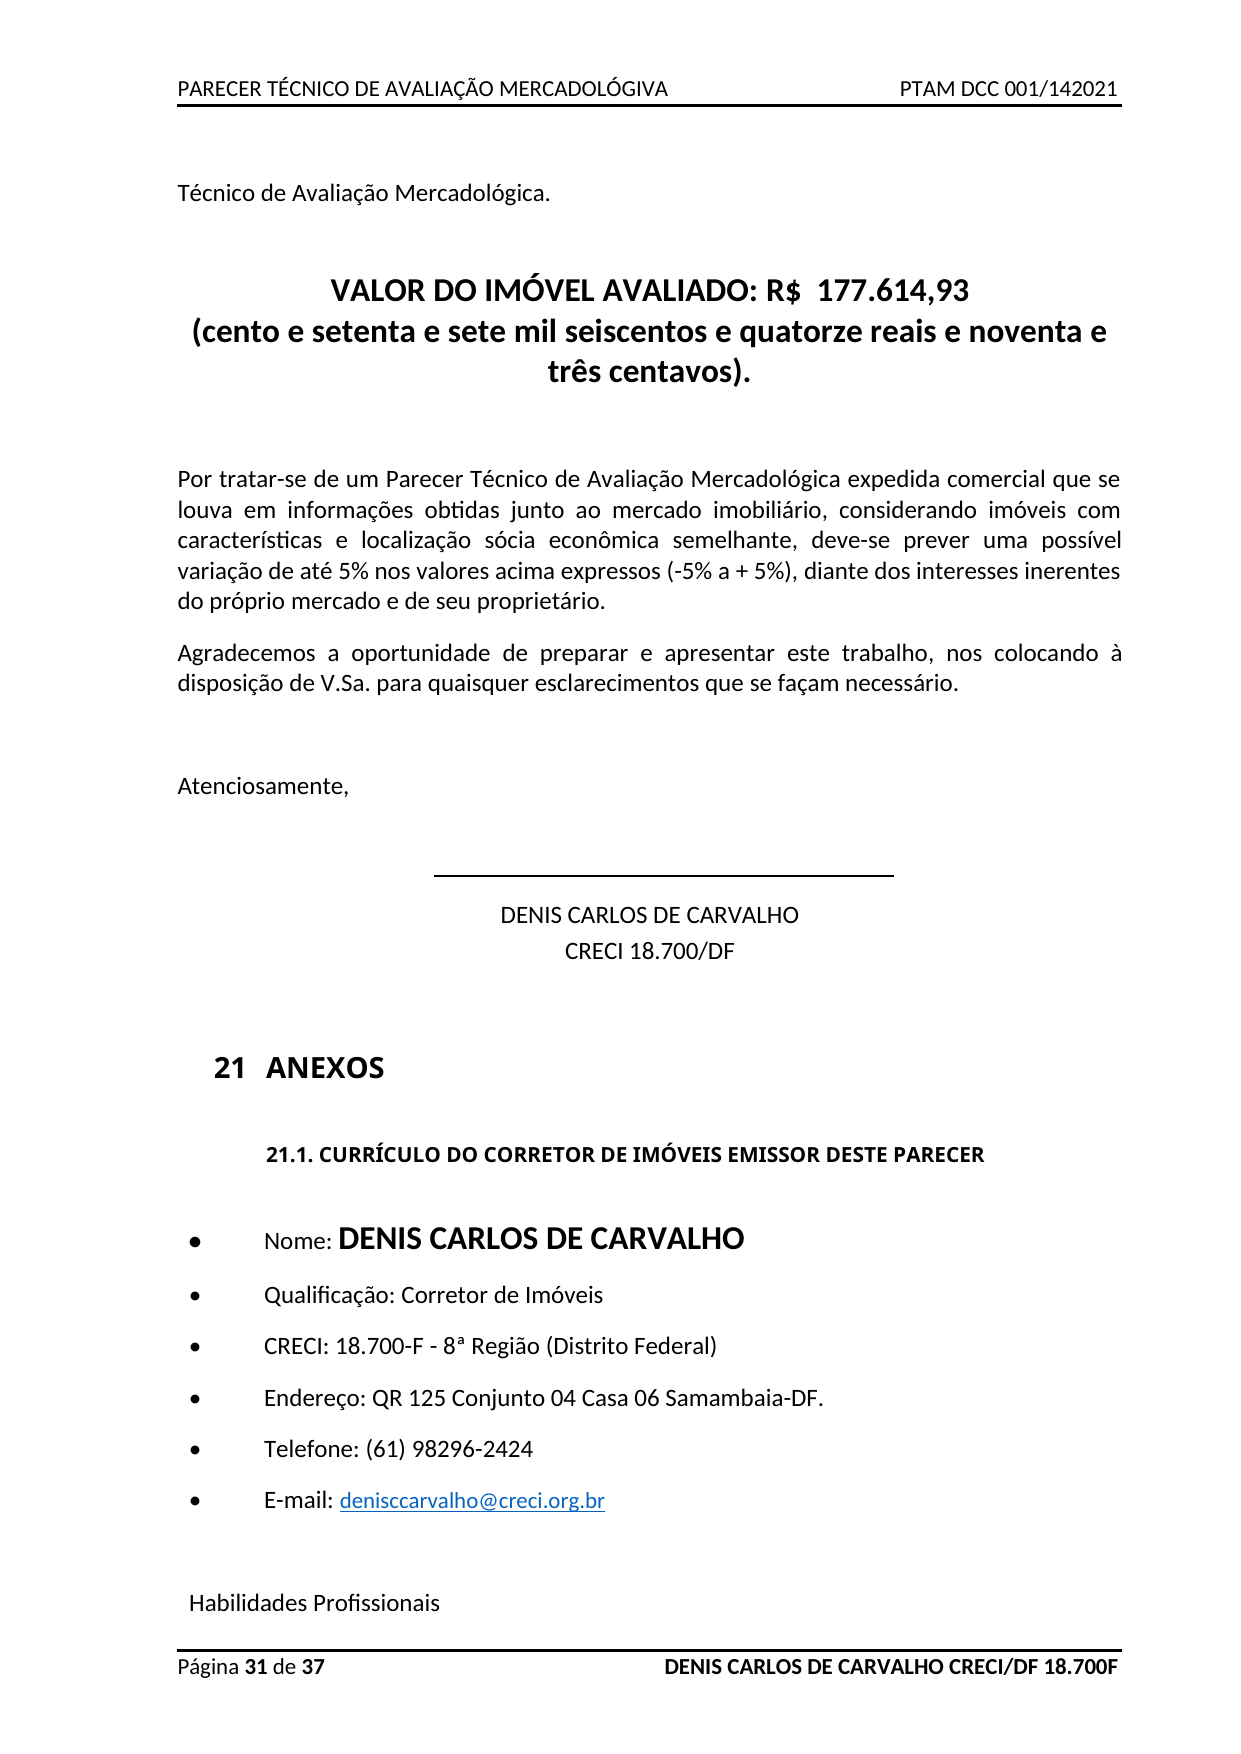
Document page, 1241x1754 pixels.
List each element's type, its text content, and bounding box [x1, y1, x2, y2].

text Atenciosamente, [177, 770, 1122, 801]
list Telefone: (61) 98296-2424 [189, 1433, 1122, 1464]
list Nome: DENIS CARLOS DE CARVALHO [189, 1217, 1122, 1258]
text Por tratar-se de um Parecer Técnico de Avaliação Mercadológica expedida comercial que se louva em informações obtidas junto ao mercado imobiliário, considerando imóveis com características e localização sócia econômica semelhante, deve-se prever uma possível variação de até 5% nos valores acima expressos (-5% a + 5%), diante dos interesses inerentes do próprio mercado e de seu proprietário. [177, 463, 1122, 616]
subtitle ANEXOS [213, 1047, 1122, 1087]
subtitle 21.1. CURRÍCULO DO CORRETOR DE IMÓVEIS EMISSOR DESTE PARECER [266, 1140, 1122, 1168]
list Qualificação: Corretor de Imóveis [189, 1279, 1122, 1309]
text DENIS CARLOS DE CARVALHO [177, 899, 1122, 930]
text CRECI 18.700/DF [177, 935, 1122, 966]
text Habilidades Profissionais [189, 1587, 1122, 1618]
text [177, 177, 1122, 208]
text (cento e setenta e sete mil seiscentos e quatorze reais e noventa e três centavos). [177, 310, 1122, 391]
list Endereço: QR 125 Conjunto 04 Casa 06 Samambaia-DF. [189, 1382, 1122, 1412]
list E-mail: denisccarvalho@creci.org.br [189, 1484, 1122, 1515]
list CRECI: 18.700-F - 8ª Região (Distrito Federal) [189, 1330, 1122, 1361]
text Agradecemos a oportunidade de preparar e apresentar este trabalho, nos colocando à disposição de V.Sa. para quaisquer esclarecimentos que se façam necessário. [177, 637, 1122, 698]
text VALOR DO IMÓVEL AVALIADO: R$ 177.614,93 [177, 269, 1122, 309]
